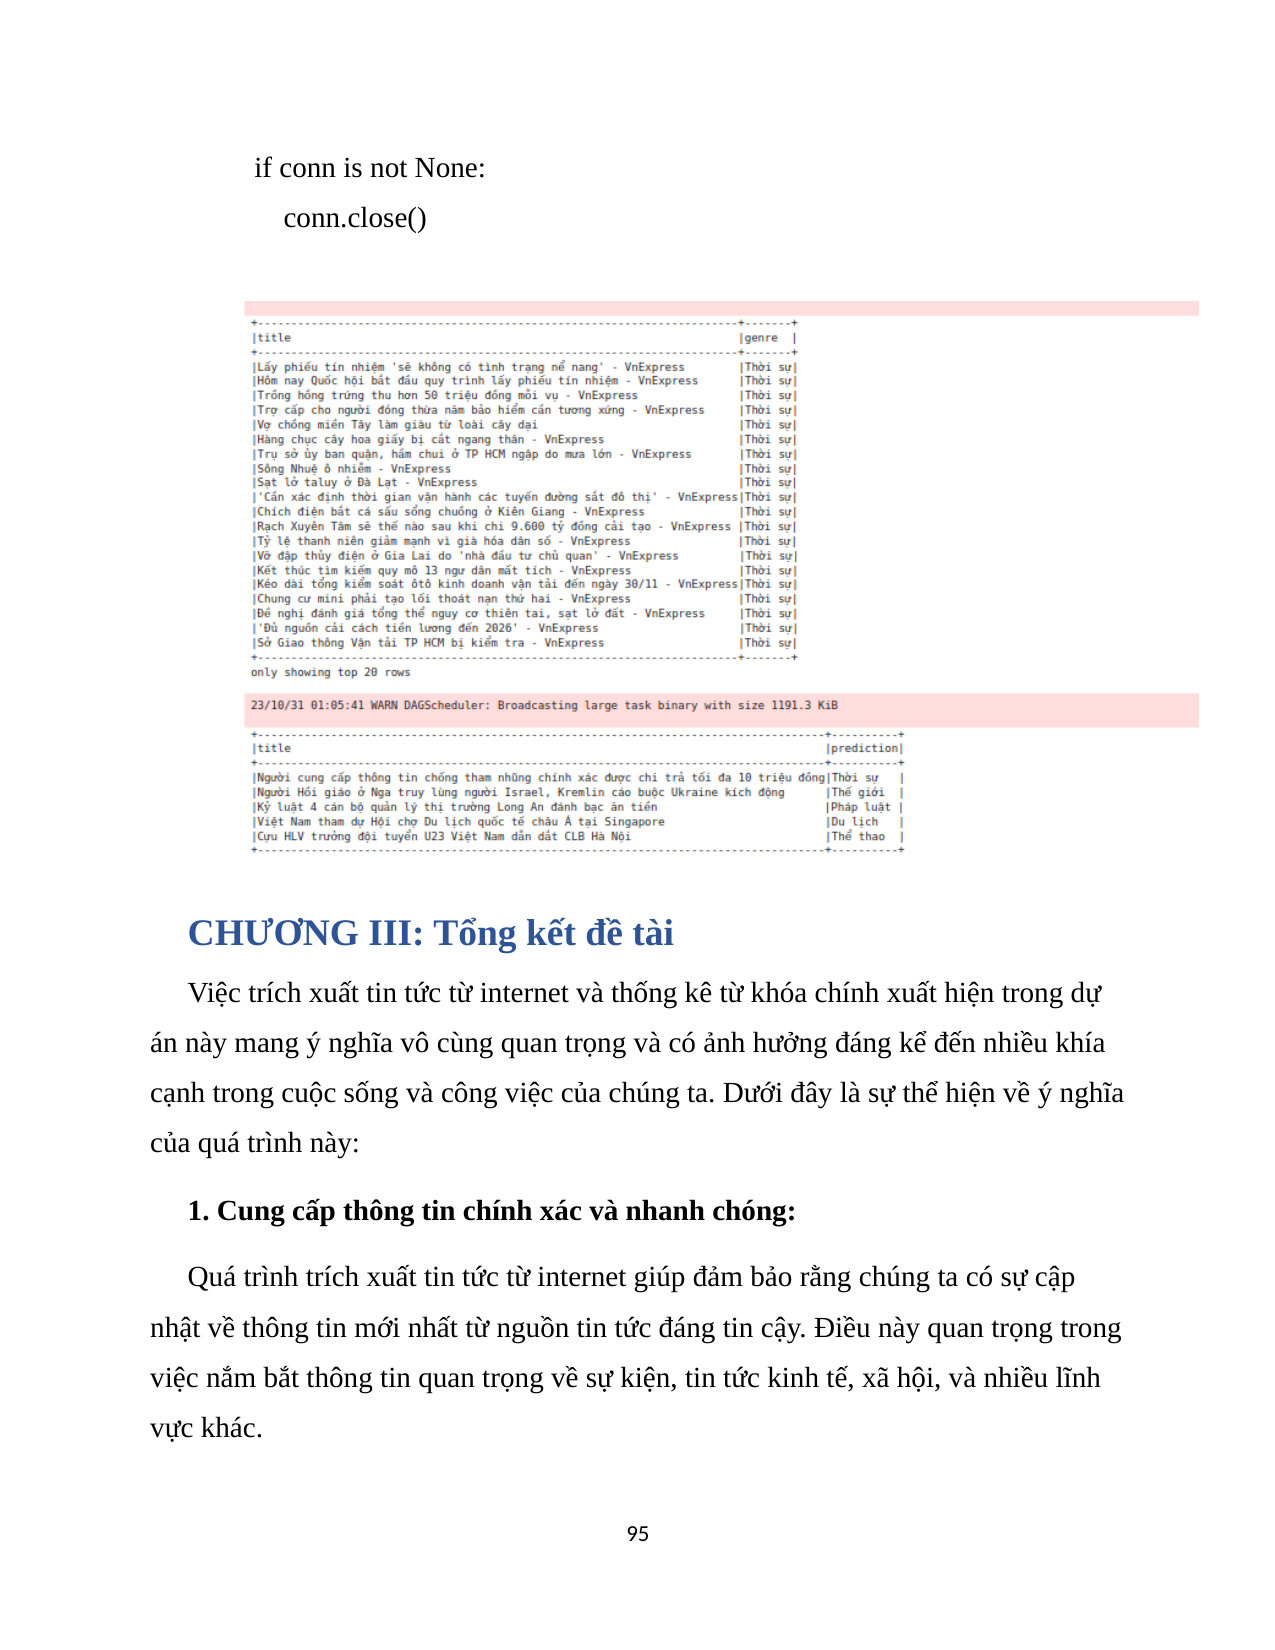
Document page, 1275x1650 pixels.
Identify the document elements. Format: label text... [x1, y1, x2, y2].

subtitle CHƯƠNG III: Tổng kết đề tài [187, 910, 1125, 953]
text Việc trích xuất tin tức từ internet và thống kê từ khóa chính xuất hiện trong dự án này mang ý nghĩa vô cùng quan trọng và có ảnh hưởng đáng kể đến nhiều khía cạnh trong cuộc sống và công việc của chúng ta. Dưới đây là sự thể hiện về ý nghĩa của quá trình này: [150, 975, 1125, 1159]
list if conn is not None: [225, 150, 1125, 183]
text Quá trình trích xuất tin tức từ internet giúp đảm bảo rằng chúng ta có sự cập nhật về thông tin mới nhất từ nguồn tin tức đáng tin cậy. Điều này quan trọng trong việc nắm bắt thông tin quan trọng về sự kiện, tin tức kinh tế, xã hội, và nhiều lĩnh vực khác. [150, 1259, 1125, 1444]
list conn.close() [225, 200, 1125, 234]
picture [225, 301, 1199, 871]
text 1. Cung cấp thông tin chính xác và nhanh chóng: [150, 1193, 1125, 1226]
